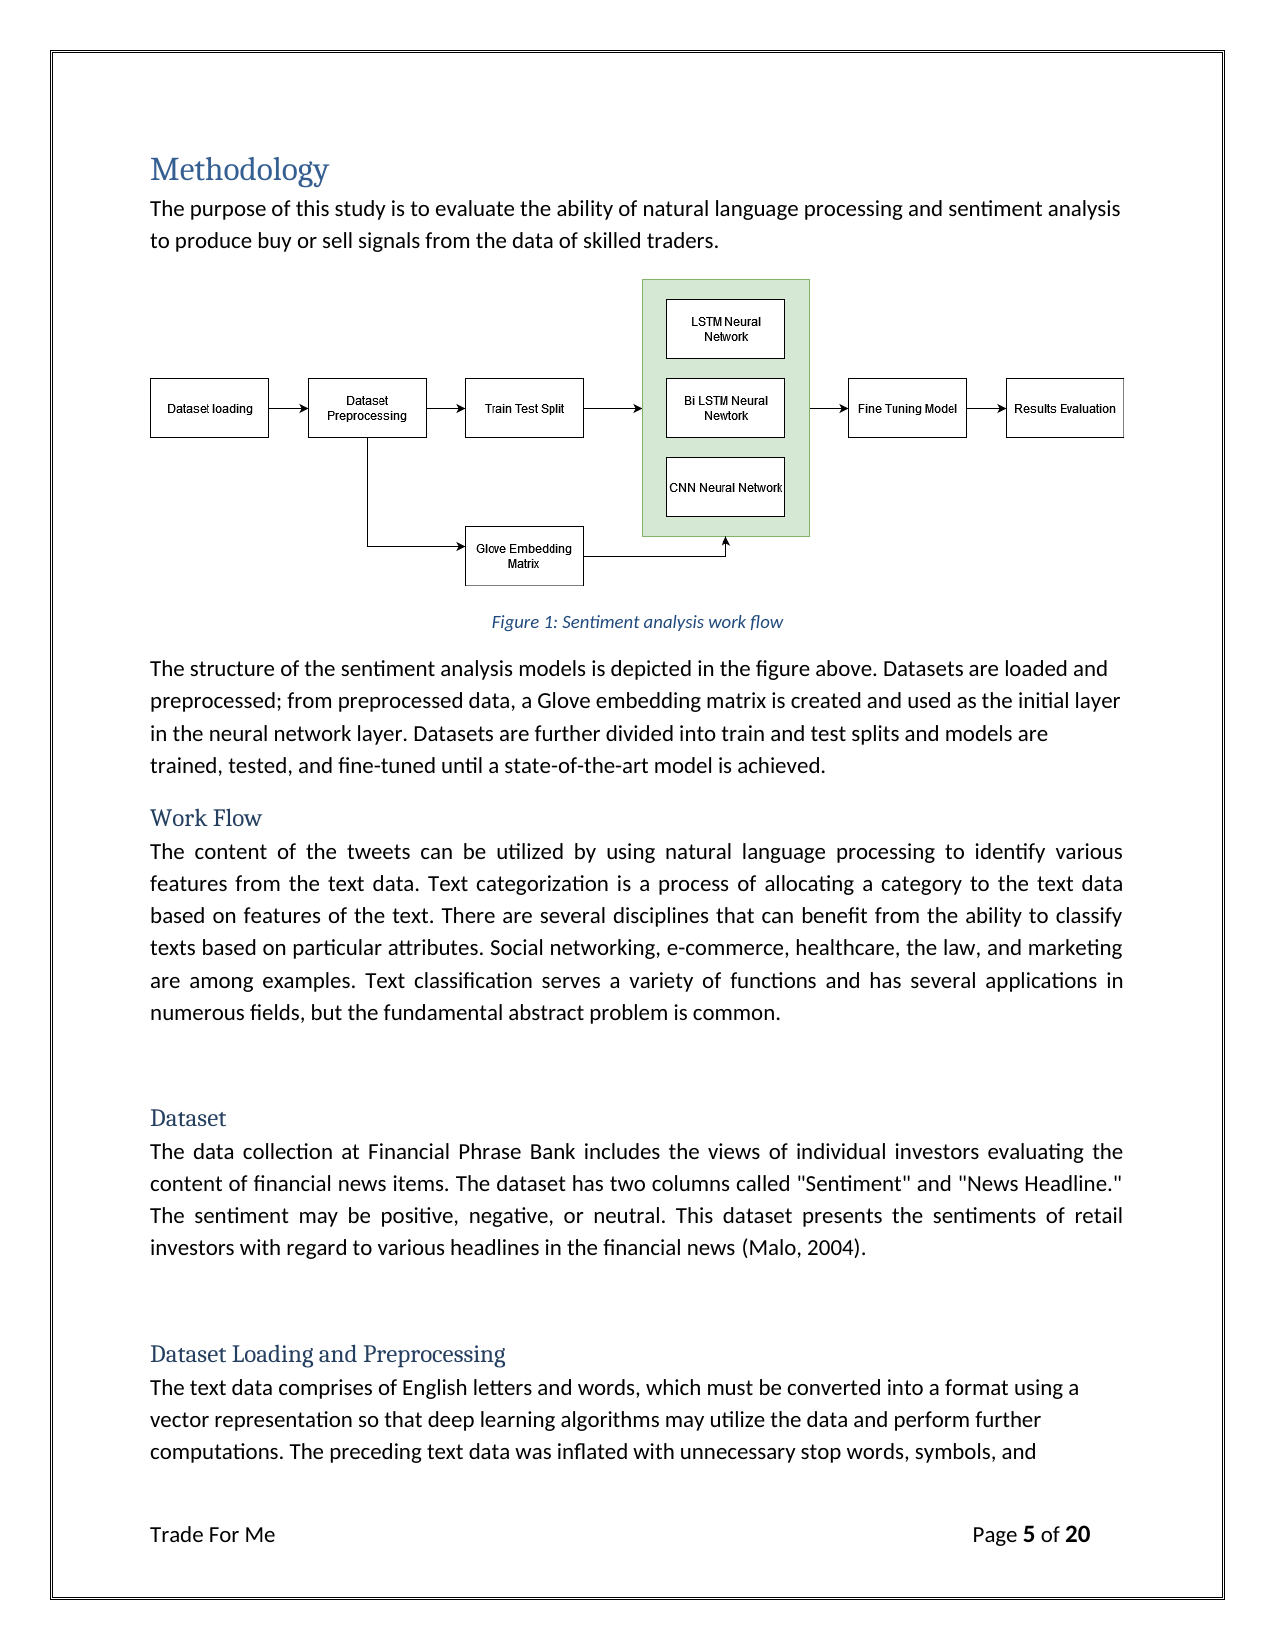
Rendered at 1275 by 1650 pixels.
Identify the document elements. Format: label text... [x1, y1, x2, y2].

text The purpose of this study is to evaluate the ability of natural language processing and sentiment analysis to produce buy or sell signals from the data of skilled traders. [150, 194, 1125, 254]
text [150, 1373, 1125, 1465]
subtitle Methodology [150, 150, 1125, 188]
picture [150, 279, 1124, 586]
text The content of the tweets can be utilized by using natural language processing to identify various features from the text data. Text categorization is a process of allocating a category to the text data based on features of the text. There are several disciplines that can benefit from the ability to classify texts based on particular attributes. Social networking, e-commerce, healthcare, the law, and marketing are among examples. Text classification serves a variety of functions and has several applications in numerous fields, but the fundamental abstract problem is common. [150, 837, 1125, 1026]
text The data collection at Financial Phrase Bank includes the views of individual investors evaluating the content of financial news items. The dataset has two columns called "Sentiment" and "News Headline." The sentiment may be positive, negative, or neutral. This dataset presents the sentiments of retail investors with regard to various headlines in the financial news . [150, 1137, 1125, 1262]
subtitle Work Flow [150, 804, 1125, 833]
subtitle Dataset [150, 1104, 1125, 1133]
text The structure of the sentiment analysis models is depicted in the figure above. Datasets are loaded and preprocessed; from preprocessed data, a Glove embedding matrix is created and used as the initial layer in the neural network layer. Datasets are further divided into train and test splits and models are trained, tested, and fine-tuned until a state-of-the-art model is achieved. [150, 654, 1125, 779]
subtitle Dataset Loading and Preprocessing [150, 1339, 1125, 1368]
